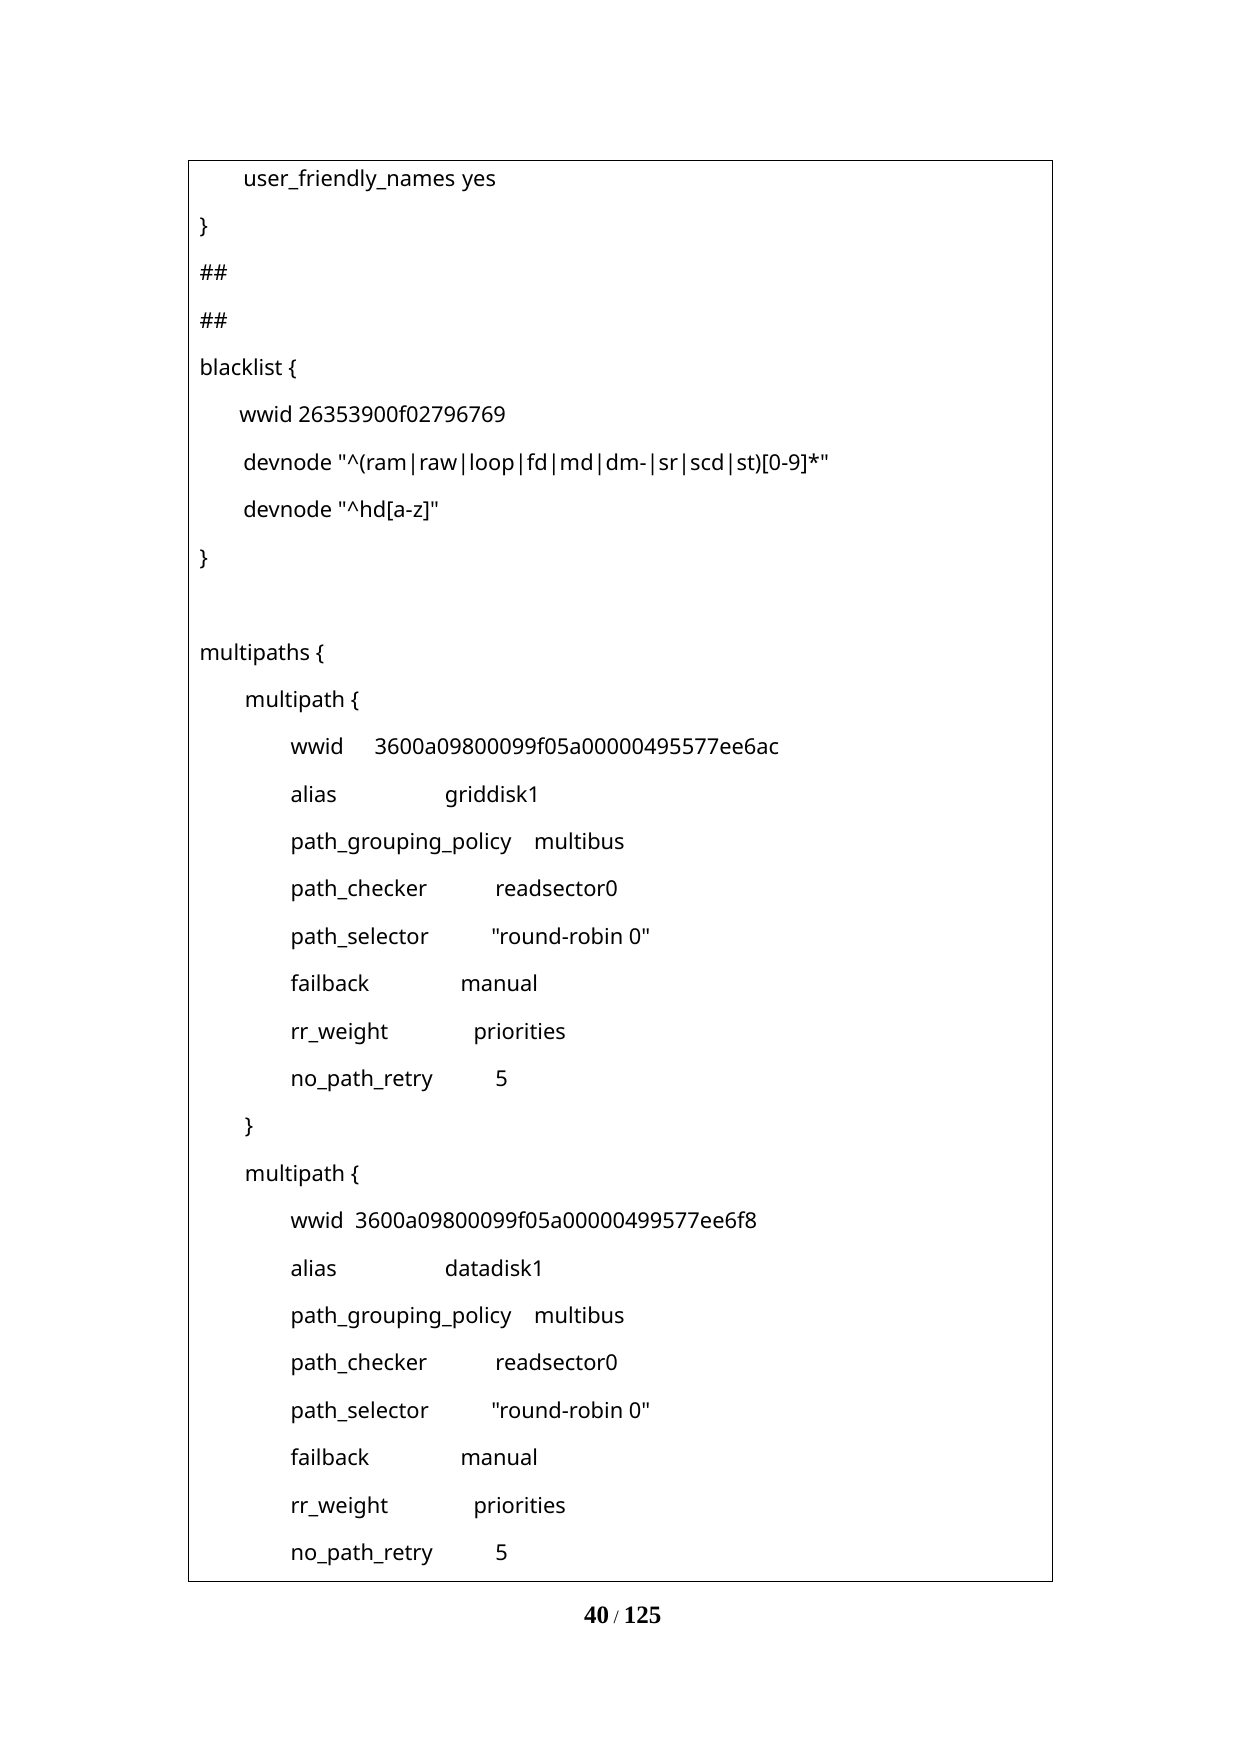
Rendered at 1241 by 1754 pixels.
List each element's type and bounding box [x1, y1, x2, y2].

table_header [189, 161, 1052, 1581]
